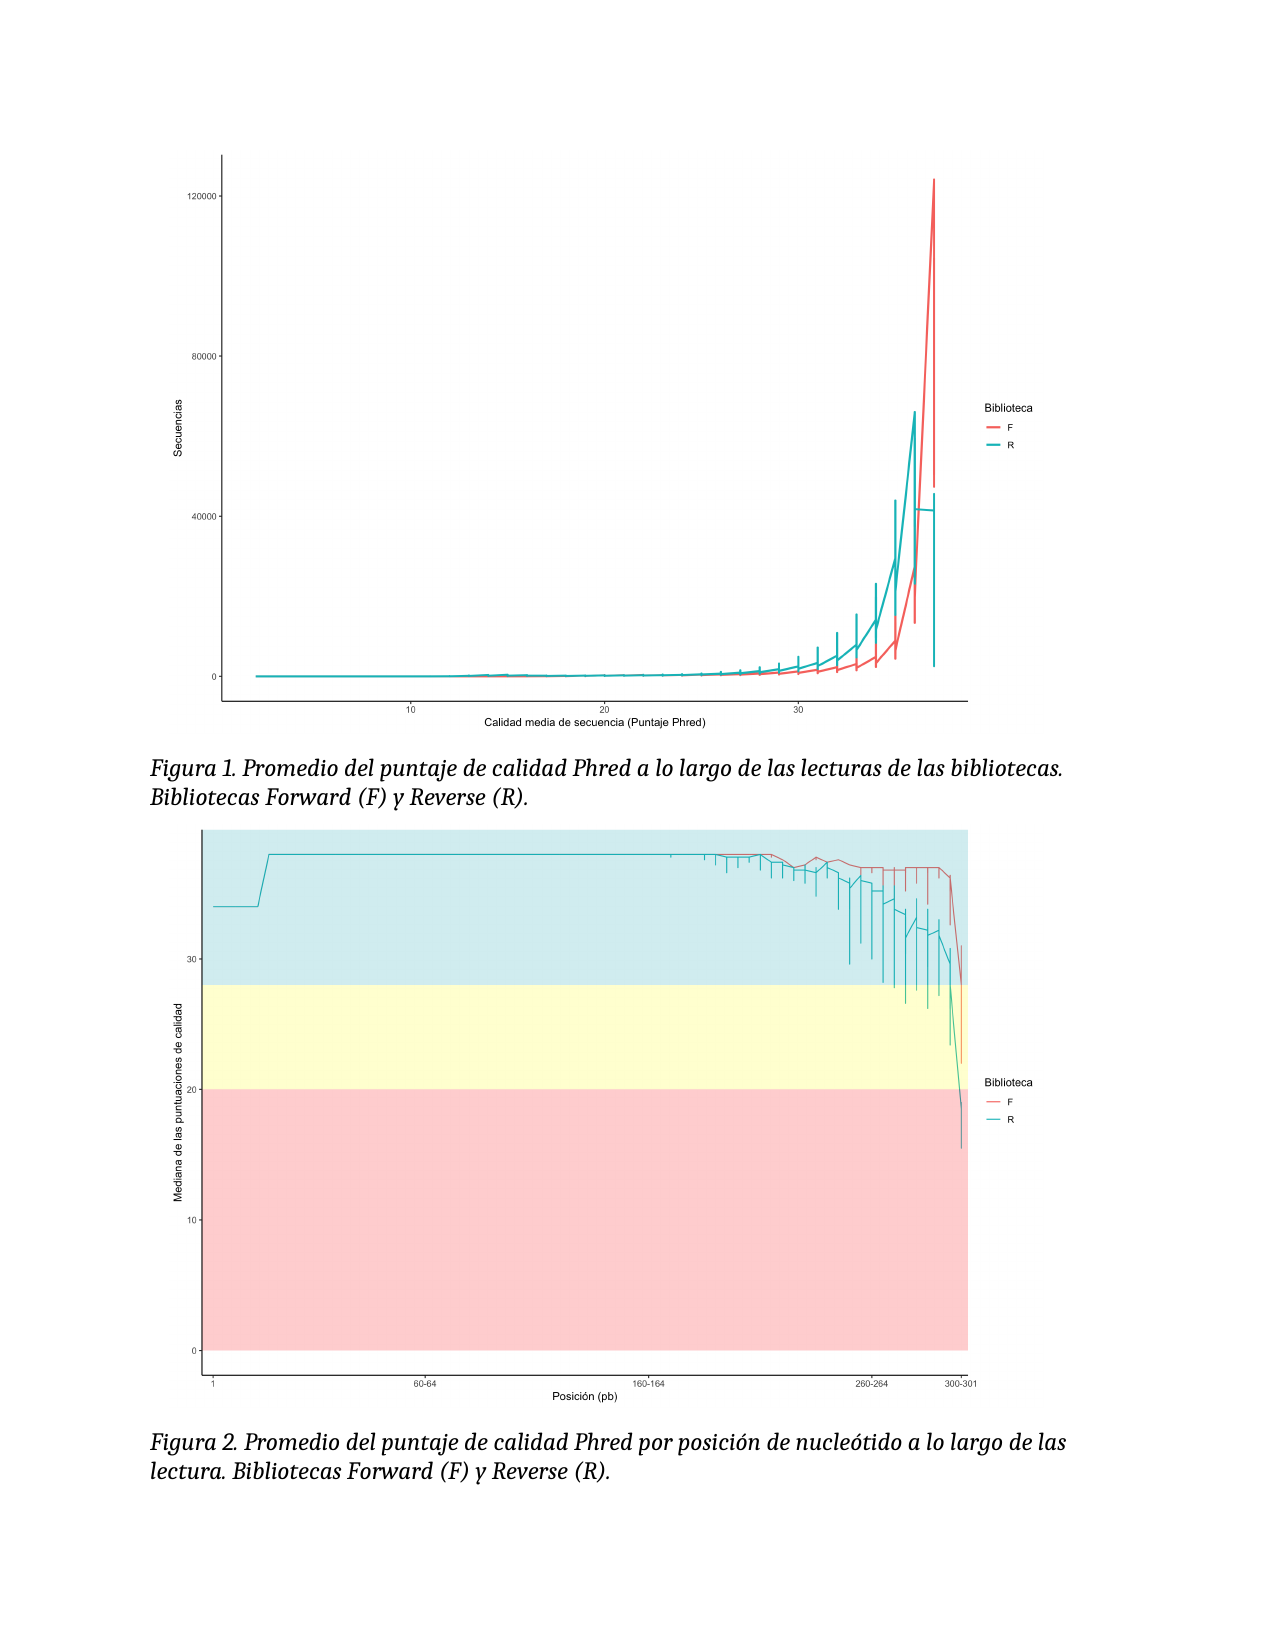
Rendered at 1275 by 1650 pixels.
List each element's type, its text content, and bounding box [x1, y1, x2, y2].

text Figura 1. Promedio del puntaje de calidad Phred a lo largo de las lecturas de las bibliotecas. Bibliotecas Forward (F) y Reverse (R). [150, 754, 1125, 812]
picture [168, 824, 1044, 1408]
picture [168, 150, 1044, 734]
text Figura 2. Promedio del puntaje de calidad Phred por posición de nucleótido a lo largo de las lectura. Bibliotecas Forward (F) y Reverse (R). [150, 1428, 1125, 1486]
